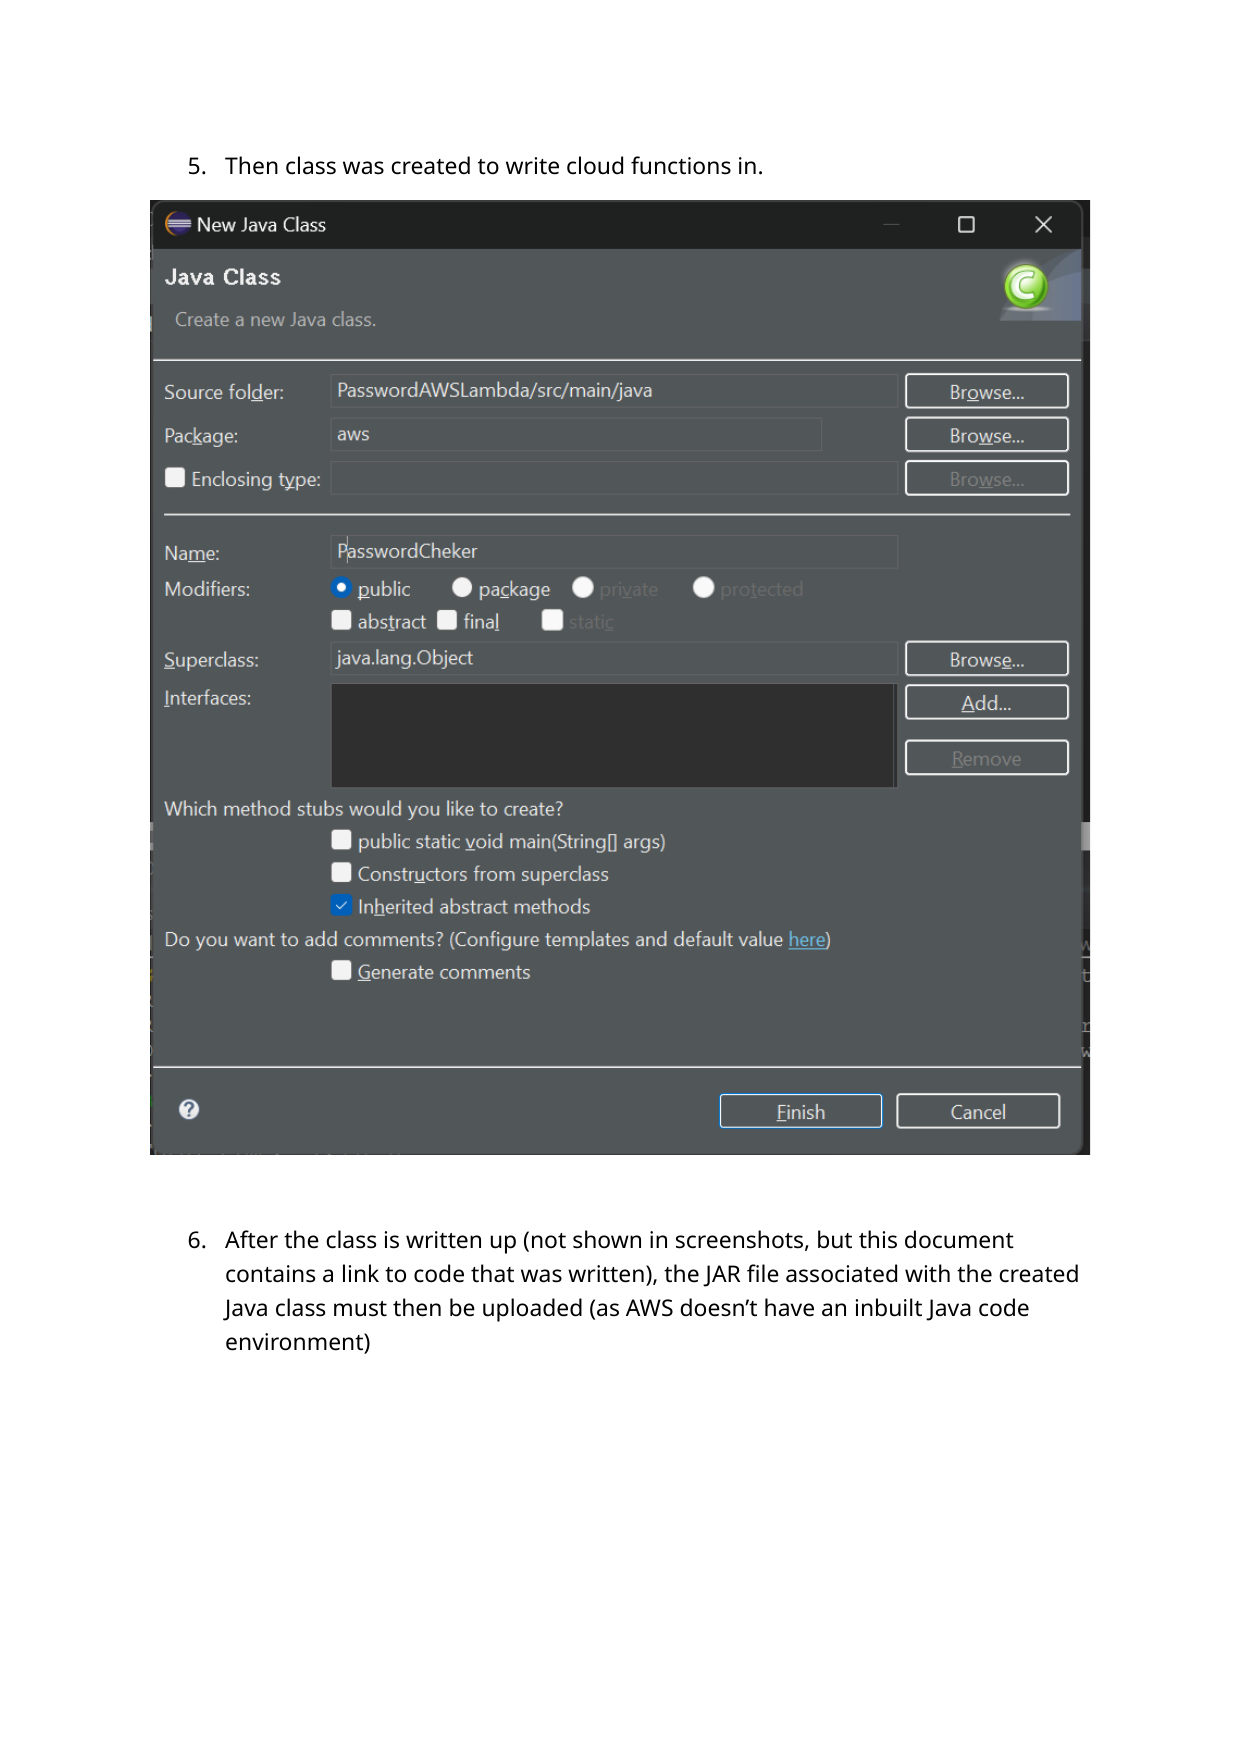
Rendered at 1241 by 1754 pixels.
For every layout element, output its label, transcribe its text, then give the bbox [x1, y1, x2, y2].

list Then class was created to write cloud functions in. [187, 150, 1090, 181]
picture [150, 200, 1091, 1155]
list After the class is written up (not shown in screenshots, but this document contains a link to code that was written), the JAR file associated with the created Java class must then be uploaded (as AWS doesn’t have an inbuilt Java code environment) [187, 1224, 1090, 1357]
